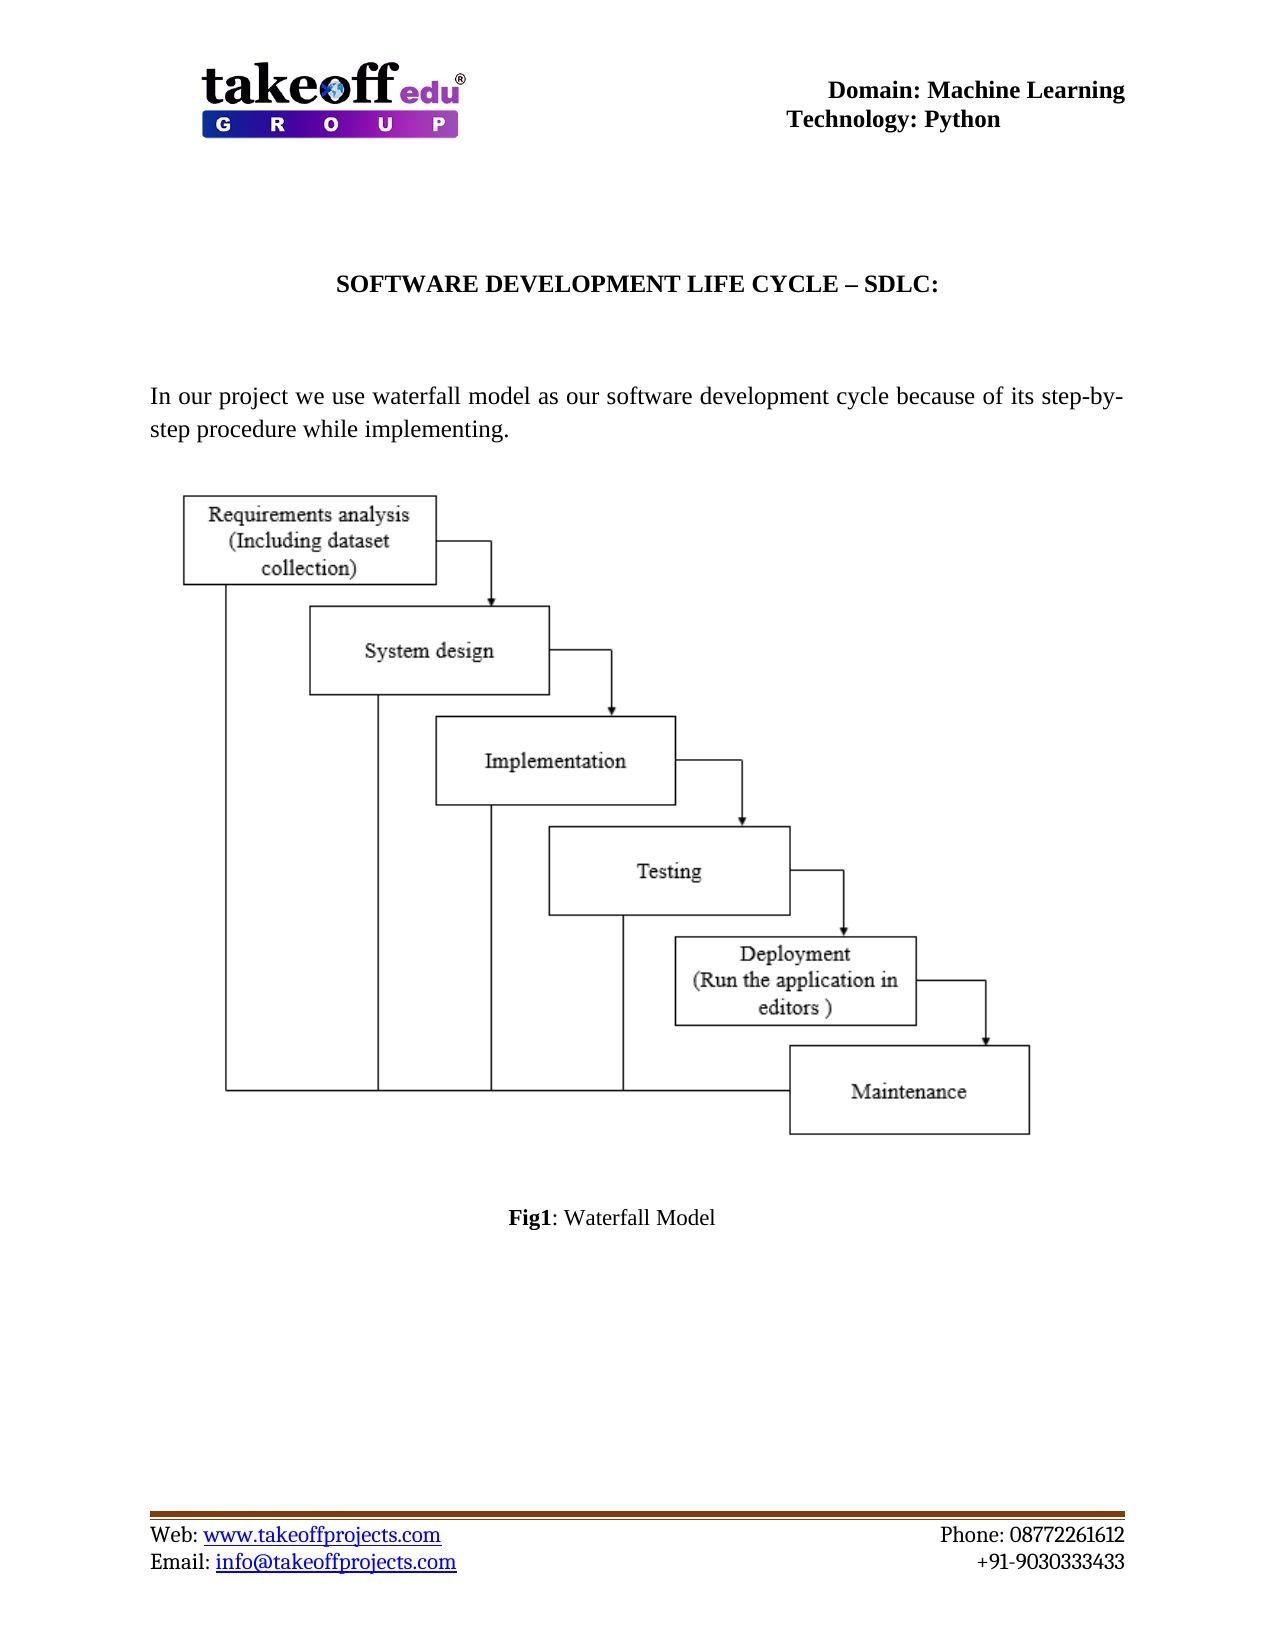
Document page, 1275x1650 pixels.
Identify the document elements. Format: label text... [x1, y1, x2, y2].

picture [150, 468, 1125, 1180]
text SOFTWARE DEVELOPMENT LIFE CYCLE – SDLC: [150, 247, 1125, 298]
text In our project we use waterfall model as our software development cycle because of its step-by-step procedure while implementing. [150, 381, 1125, 443]
text Fig1: Waterfall Model [150, 1204, 1125, 1231]
picture [198, 57, 469, 149]
